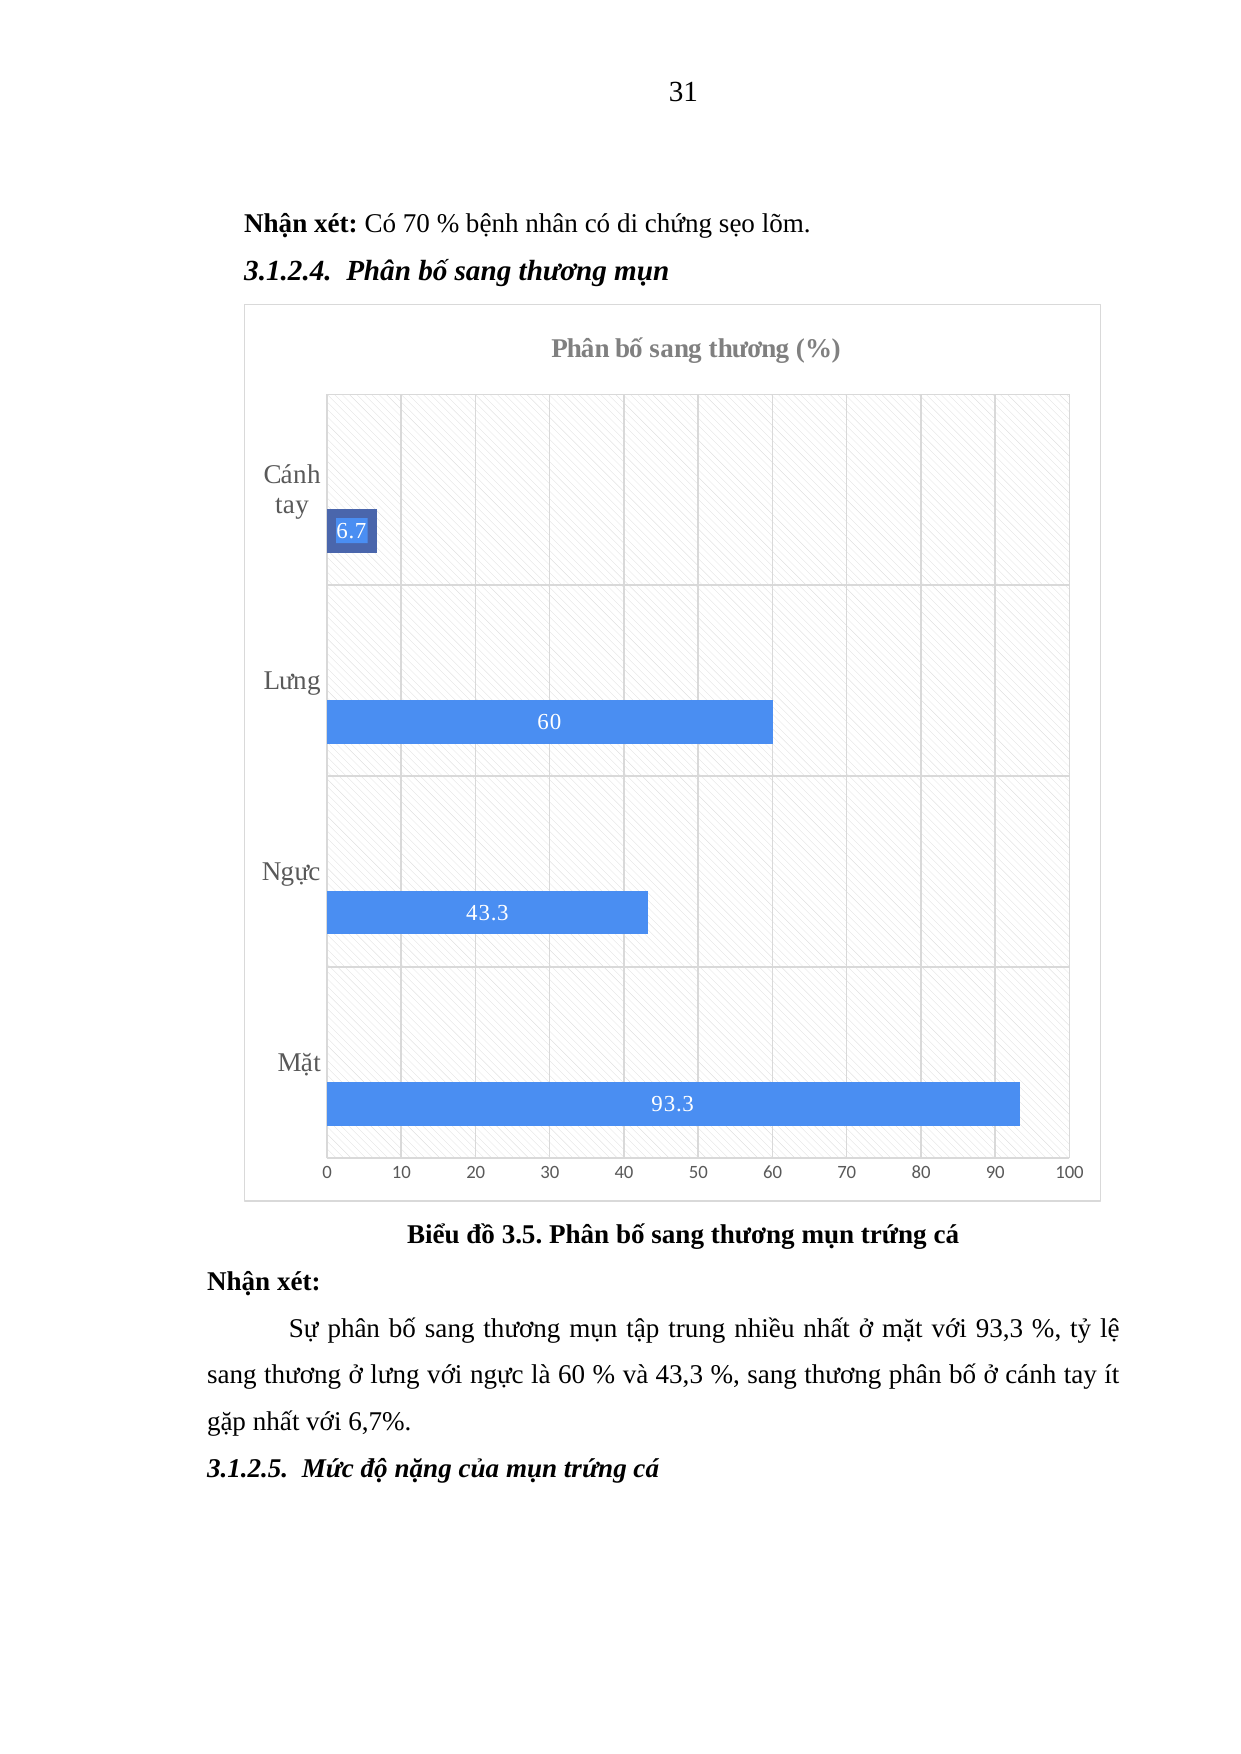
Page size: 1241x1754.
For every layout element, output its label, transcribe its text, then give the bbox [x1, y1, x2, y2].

text Nhận xét: Có 70 % bệnh nhân có di chứng sẹo lõm. [207, 207, 1122, 238]
text Biểu đồ 3.5. Phân bố sang thương mụn trứng cá [207, 1218, 1122, 1250]
text Sự phân bố sang thương mụn tập trung nhiều nhất ở mặt với 93,3 %, tỷ lệ sang thương ở lưng với ngực là 60 % và 43,3 %, sang thương phân bố ở cánh tay ít gặp nhất với 6,7%. [207, 1312, 1122, 1436]
text 3.1.2.4. Phân bố sang thương mụn [207, 253, 1122, 287]
text Nhận xét: [207, 1265, 1122, 1296]
text 3.1.2.5. Mức độ nặng của mụn trứng cá [207, 1452, 1122, 1483]
